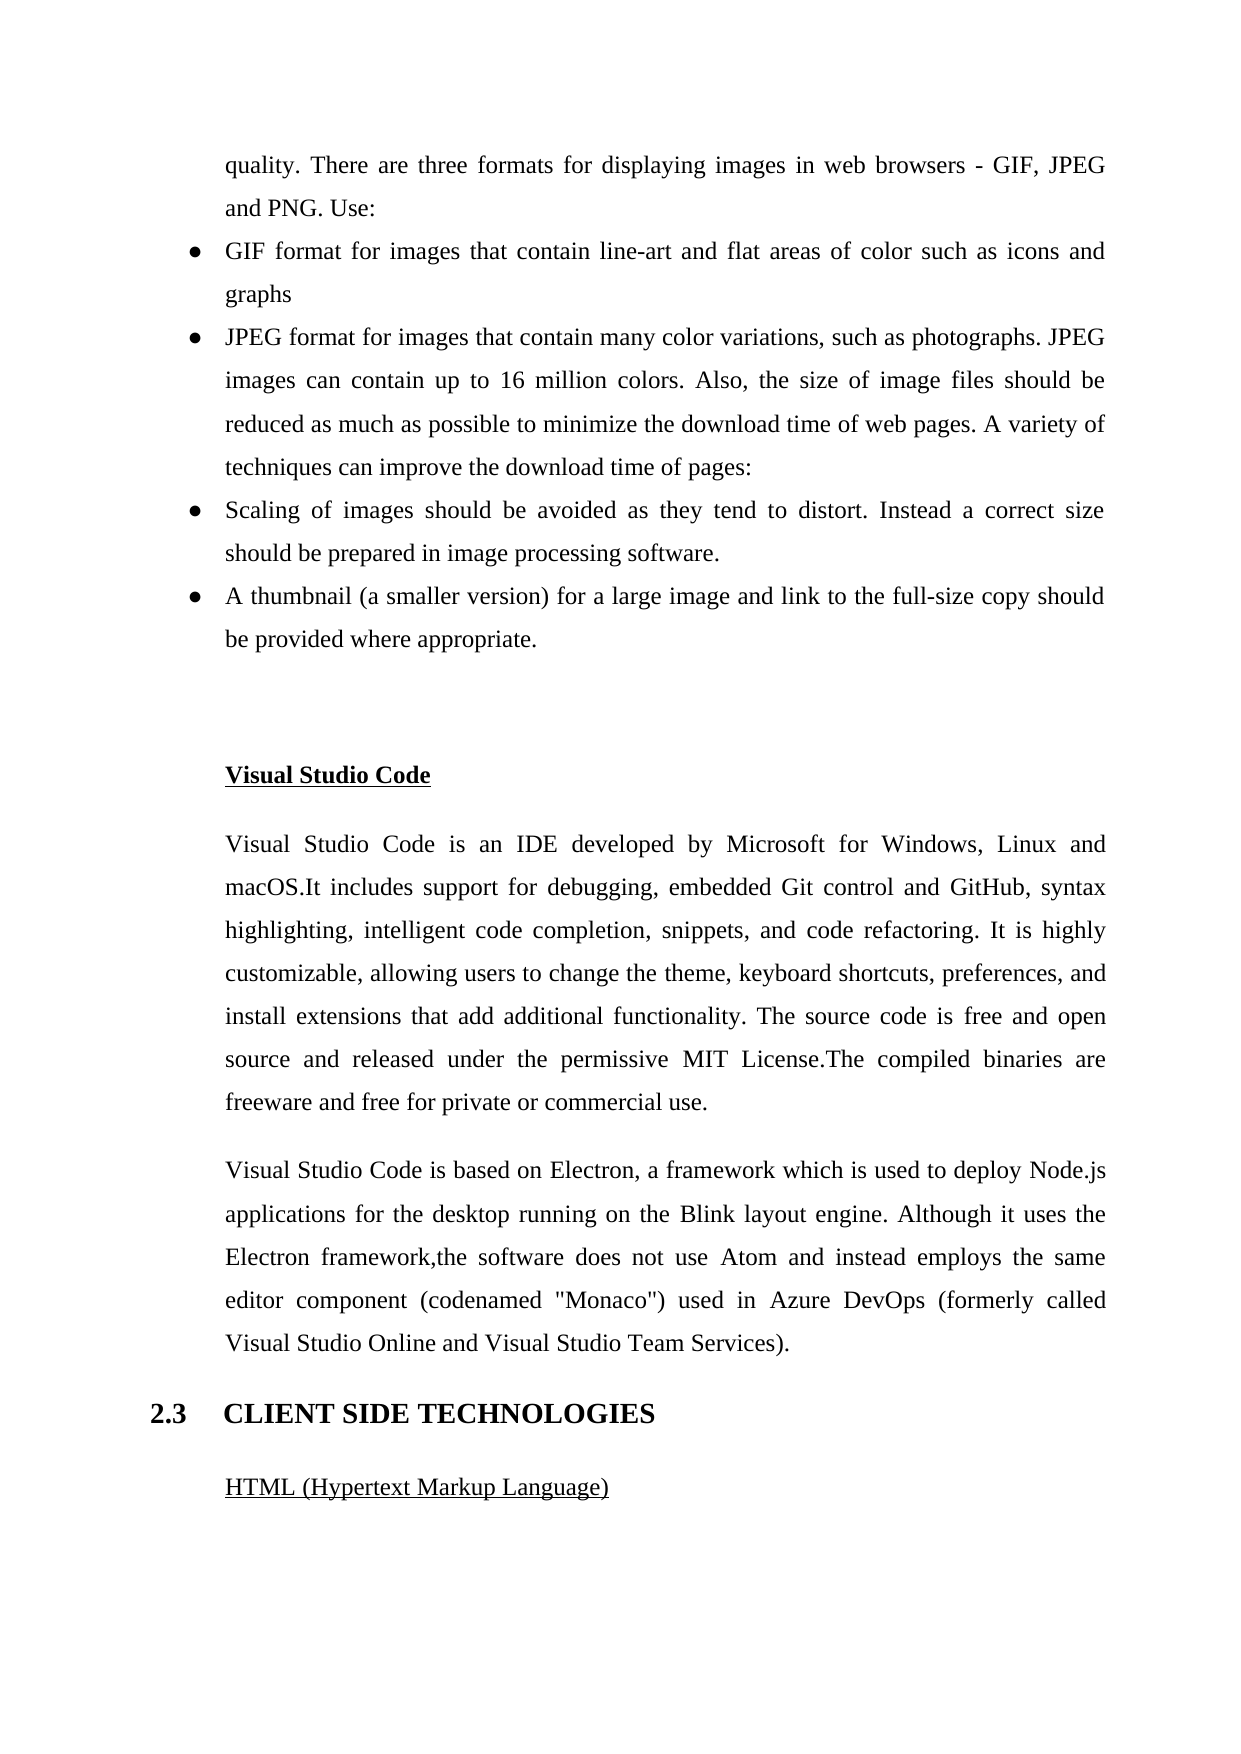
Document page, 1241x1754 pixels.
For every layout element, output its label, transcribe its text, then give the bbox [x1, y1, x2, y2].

text HTML (Hypertext Markup Language) [150, 1472, 1106, 1500]
list GIF format for images that contain line-art and flat areas of color such as icons and graphs [187, 236, 1106, 308]
list A thumbnail (a smaller version) for a large image and link to the full-size copy should be provided where appropriate. [187, 581, 1106, 653]
list Scaling of images should be avoided as they tend to distort. Instead a correct size should be prepared in image processing software. [187, 495, 1106, 567]
text Visual Studio Code [225, 761, 1106, 789]
list JPEG format for images that contain many color variations, such as photographs. JPEG images can contain up to 16 million colors. Also, the size of image files should be reduced as much as possible to minimize the download time of web pages. A variety of techniques can improve the download time of pages: [187, 322, 1106, 481]
text Visual Studio Code is based on Electron, a framework which is used to deploy Node.js applications for the desktop running on the Blink layout engine. Although it uses the Electron framework,the software does not use Atom and instead employs the same editor component (codenamed "Monaco") used in Azure DevOps (formerly called Visual Studio Online and Visual Studio Team Services). [225, 1156, 1106, 1357]
text Visual Studio Code is an IDE developed by Microsoft for Windows, Linux and macOS.It includes support for debugging, embedded Git control and GitHub, syntax highlighting, intelligent code completion, snippets, and code refactoring. It is highly customizable, allowing users to change the theme, keyboard shortcuts, preferences, and install extensions that add additional functionality. The source code is free and open source and released under the permissive MIT License.The compiled binaries are freeware and free for private or commercial use. [225, 829, 1106, 1116]
text 2.3 CLIENT SIDE TECHNOLOGIES [150, 1396, 1106, 1430]
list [187, 150, 1106, 222]
